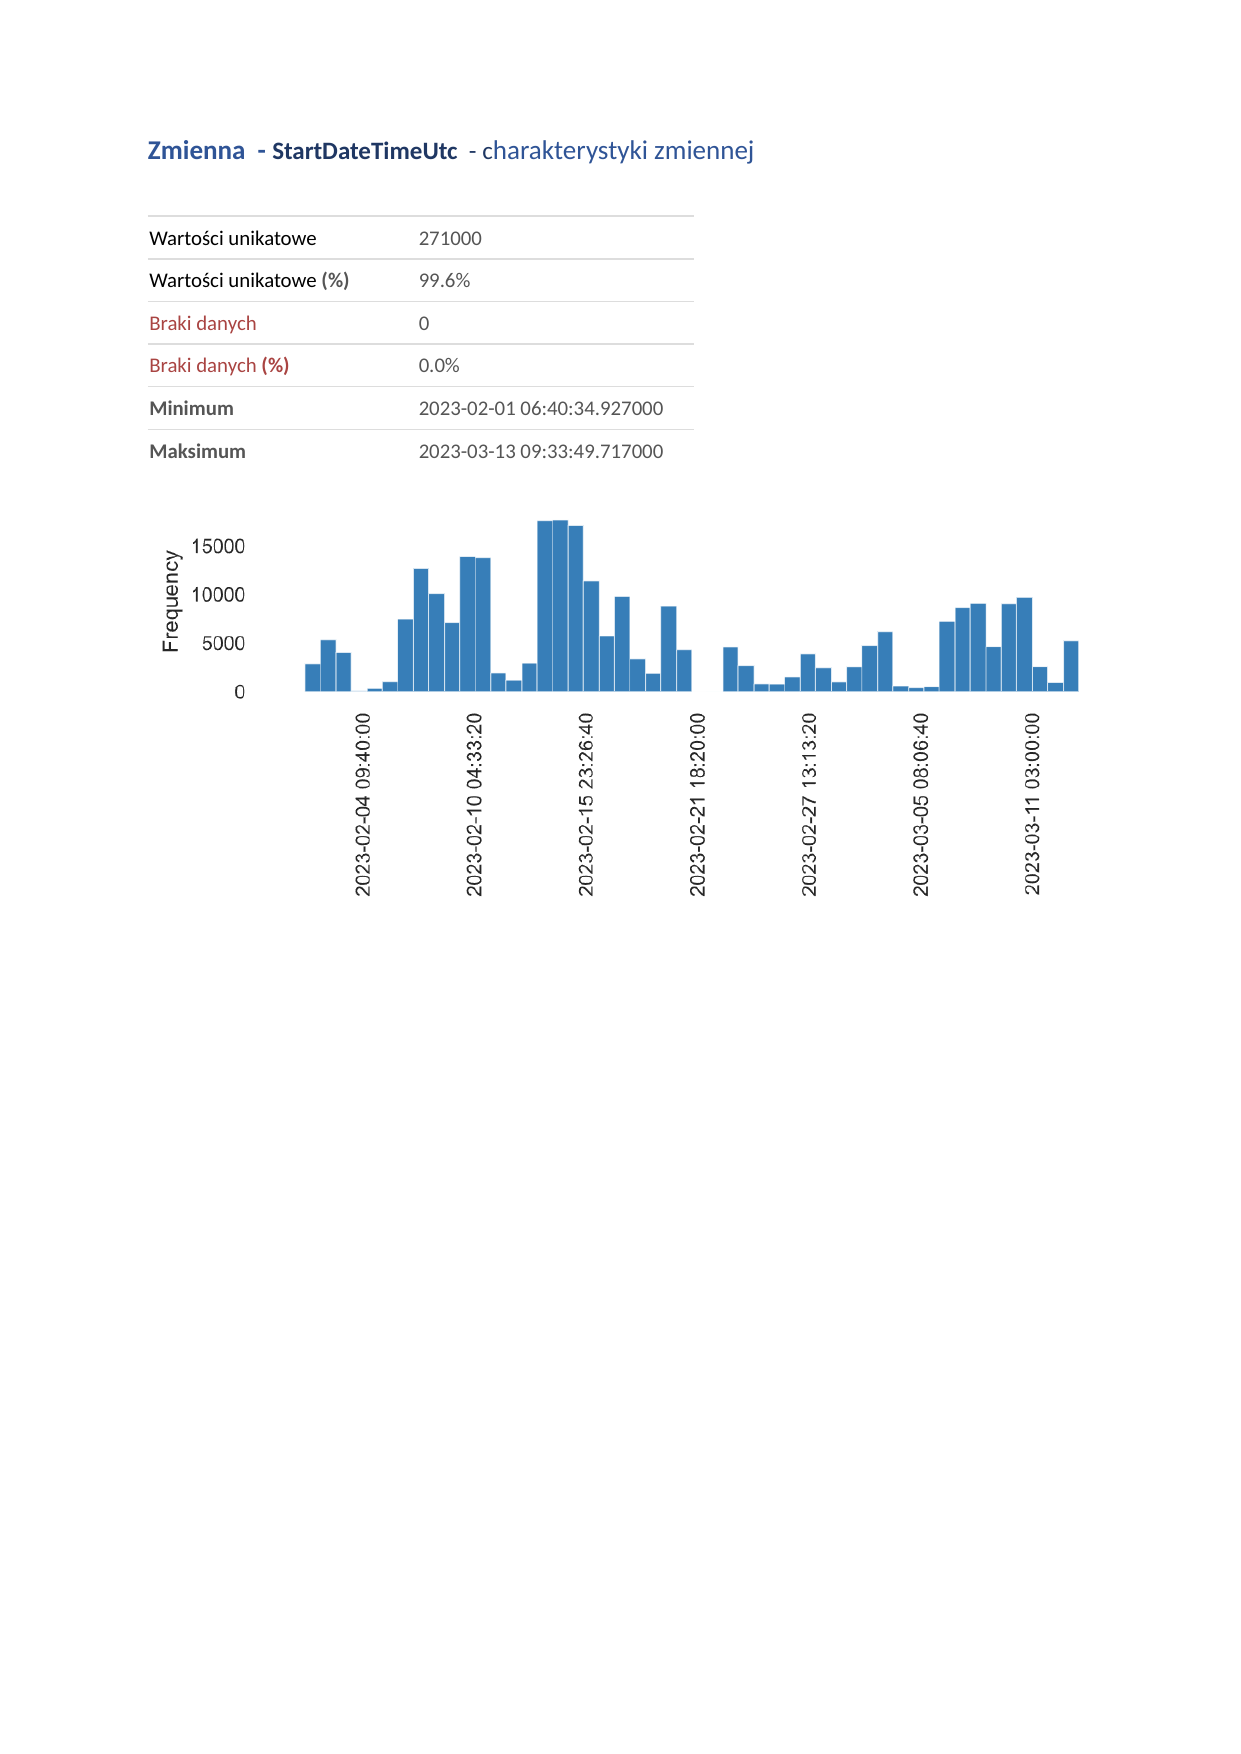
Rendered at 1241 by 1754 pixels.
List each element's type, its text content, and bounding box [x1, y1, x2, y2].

table_cell 2023-02-01 06:40:34.927000 [411, 387, 694, 428]
table_cell 0 [411, 302, 694, 343]
table_cell 99.6% [411, 260, 694, 301]
table_cell 0.0% [411, 345, 694, 386]
table_cell 2023-03-13 09:33:49.717000 [411, 430, 694, 471]
table_cell Minimum [148, 387, 411, 428]
table_cell Maksimum [148, 430, 411, 471]
table_cell Braki danych (%) [148, 345, 411, 386]
table_header 271000 [411, 217, 694, 258]
table_cell Wartości unikatowe (%) [148, 260, 411, 301]
picture [147, 517, 1093, 917]
subtitle Zmienna - StartDateTimeUtc - charakterystyki zmiennej [148, 133, 1093, 166]
table_cell Braki danych [148, 302, 411, 343]
table_header Wartości unikatowe [148, 217, 411, 258]
